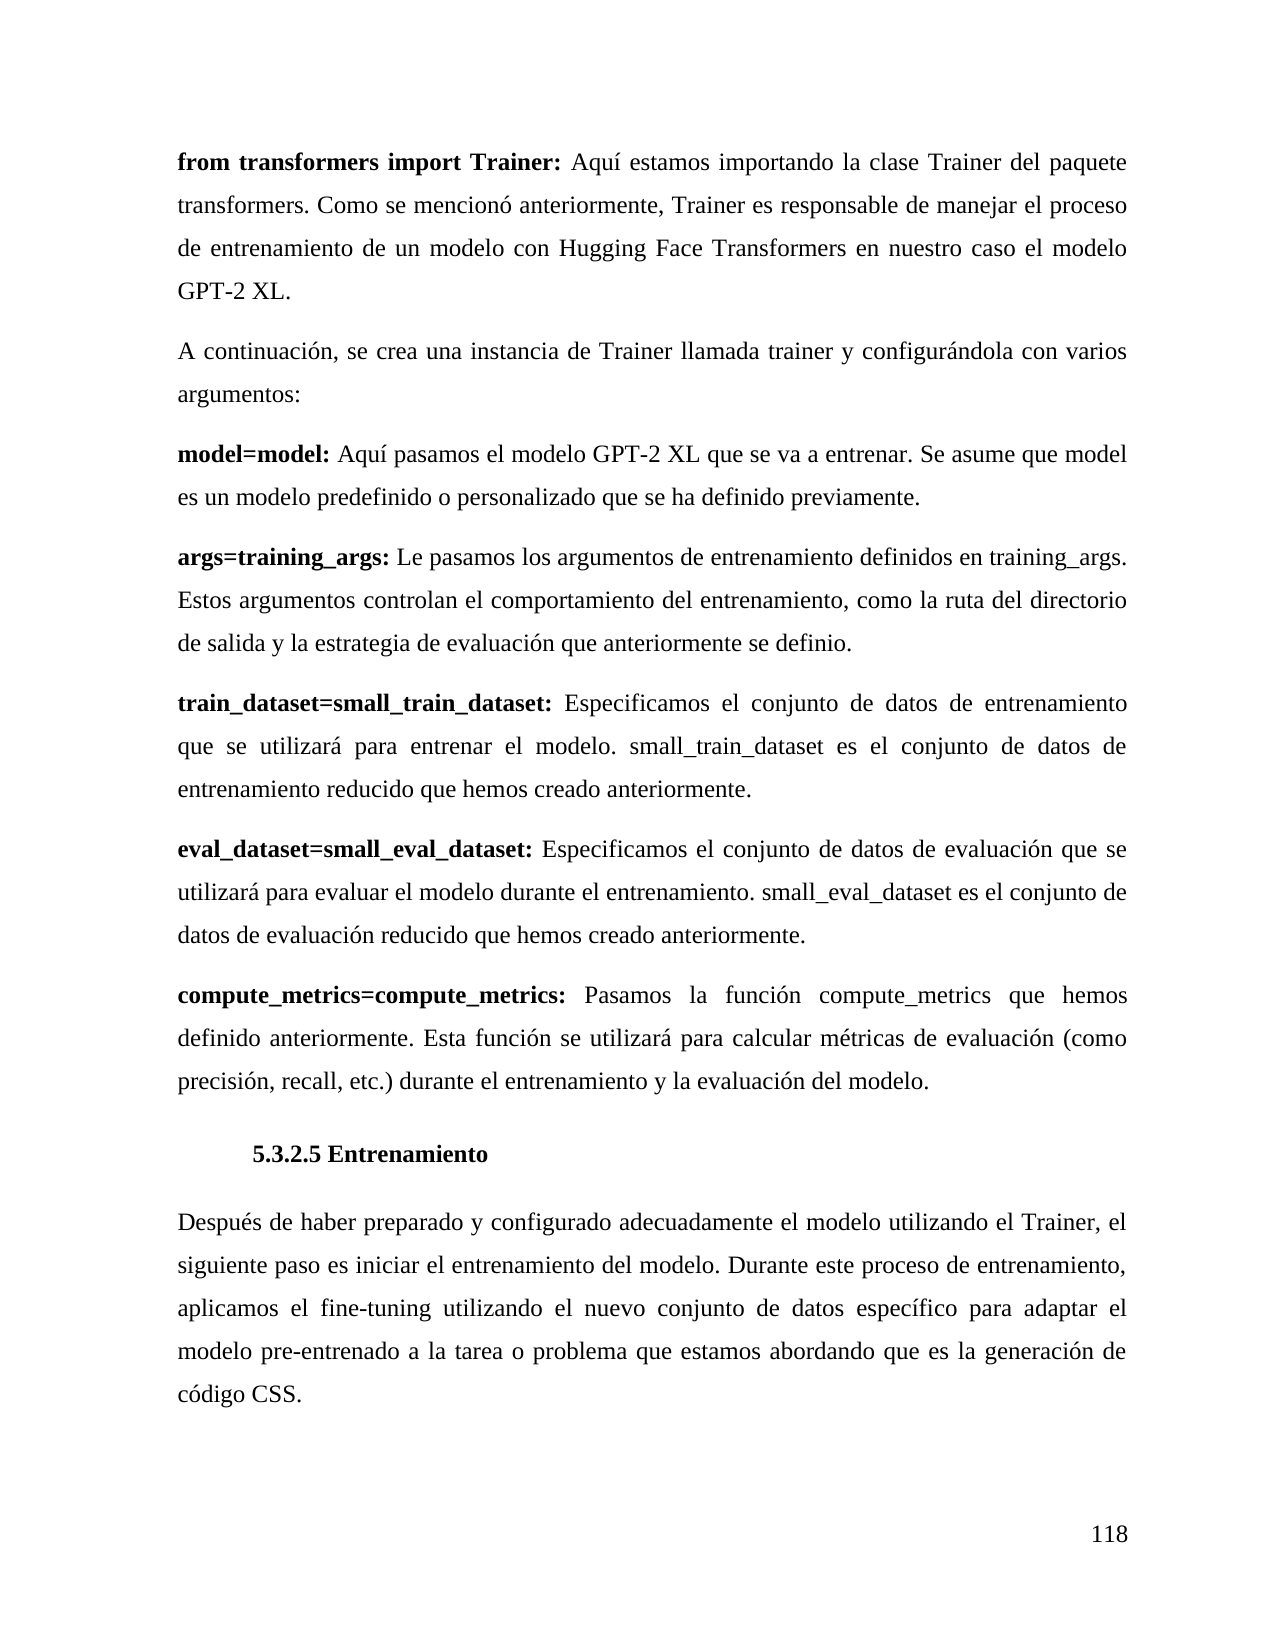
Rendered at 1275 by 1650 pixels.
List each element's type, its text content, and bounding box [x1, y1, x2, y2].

text train_dataset=small_train_dataset: Especificamos el conjunto de datos de entrenamiento que se utilizará para entrenar el modelo. small_train_dataset es el conjunto de datos de entrenamiento reducido que hemos creado anteriormente. [177, 688, 1128, 803]
text Después de haber preparado y configurado adecuadamente el modelo utilizando el Trainer, el siguiente paso es iniciar el entrenamiento del modelo. Durante este proceso de entrenamiento, aplicamos el fine-tuning utilizando el nuevo conjunto de datos específico para adaptar el modelo pre-entrenado a la tarea o problema que estamos abordando que es la generación de código CSS. [177, 1207, 1128, 1408]
text compute_metrics=compute_metrics: Pasamos la función compute_metrics que hemos definido anteriormente. Esta función se utilizará para calcular métricas de evaluación (como precisión, recall, etc.) durante el entrenamiento y la evaluación del modelo. [177, 980, 1128, 1095]
text eval_dataset=small_eval_dataset: Especificamos el conjunto de datos de evaluación que se utilizará para evaluar el modelo durante el entrenamiento. small_eval_dataset es el conjunto de datos de evaluación reducido que hemos creado anteriormente. [177, 834, 1128, 949]
text A continuación, se crea una instancia de Trainer llamada trainer y configurándola con varios argumentos: [177, 336, 1128, 408]
text model=model: Aquí pasamos el modelo GPT-2 XL que se va a entrenar. Se asume que model es un modelo predefinido o personalizado que se ha definido previamente. [177, 439, 1128, 511]
text args=training_args: Le pasamos los argumentos de entrenamiento definidos en training_args. Estos argumentos controlan el comportamiento del entrenamiento, como la ruta del directorio de salida y la estrategia de evaluación que anteriormente se definio. [177, 542, 1128, 657]
text from transformers import Trainer: Aquí estamos importando la clase Trainer del paquete transformers. Como se mencionó anteriormente, Trainer es responsable de manejar el proceso de entrenamiento de un modelo con Hugging Face Transformers en nuestro caso el modelo GPT-2 XL. [177, 147, 1128, 305]
subtitle Entrenamiento [252, 1139, 1128, 1167]
